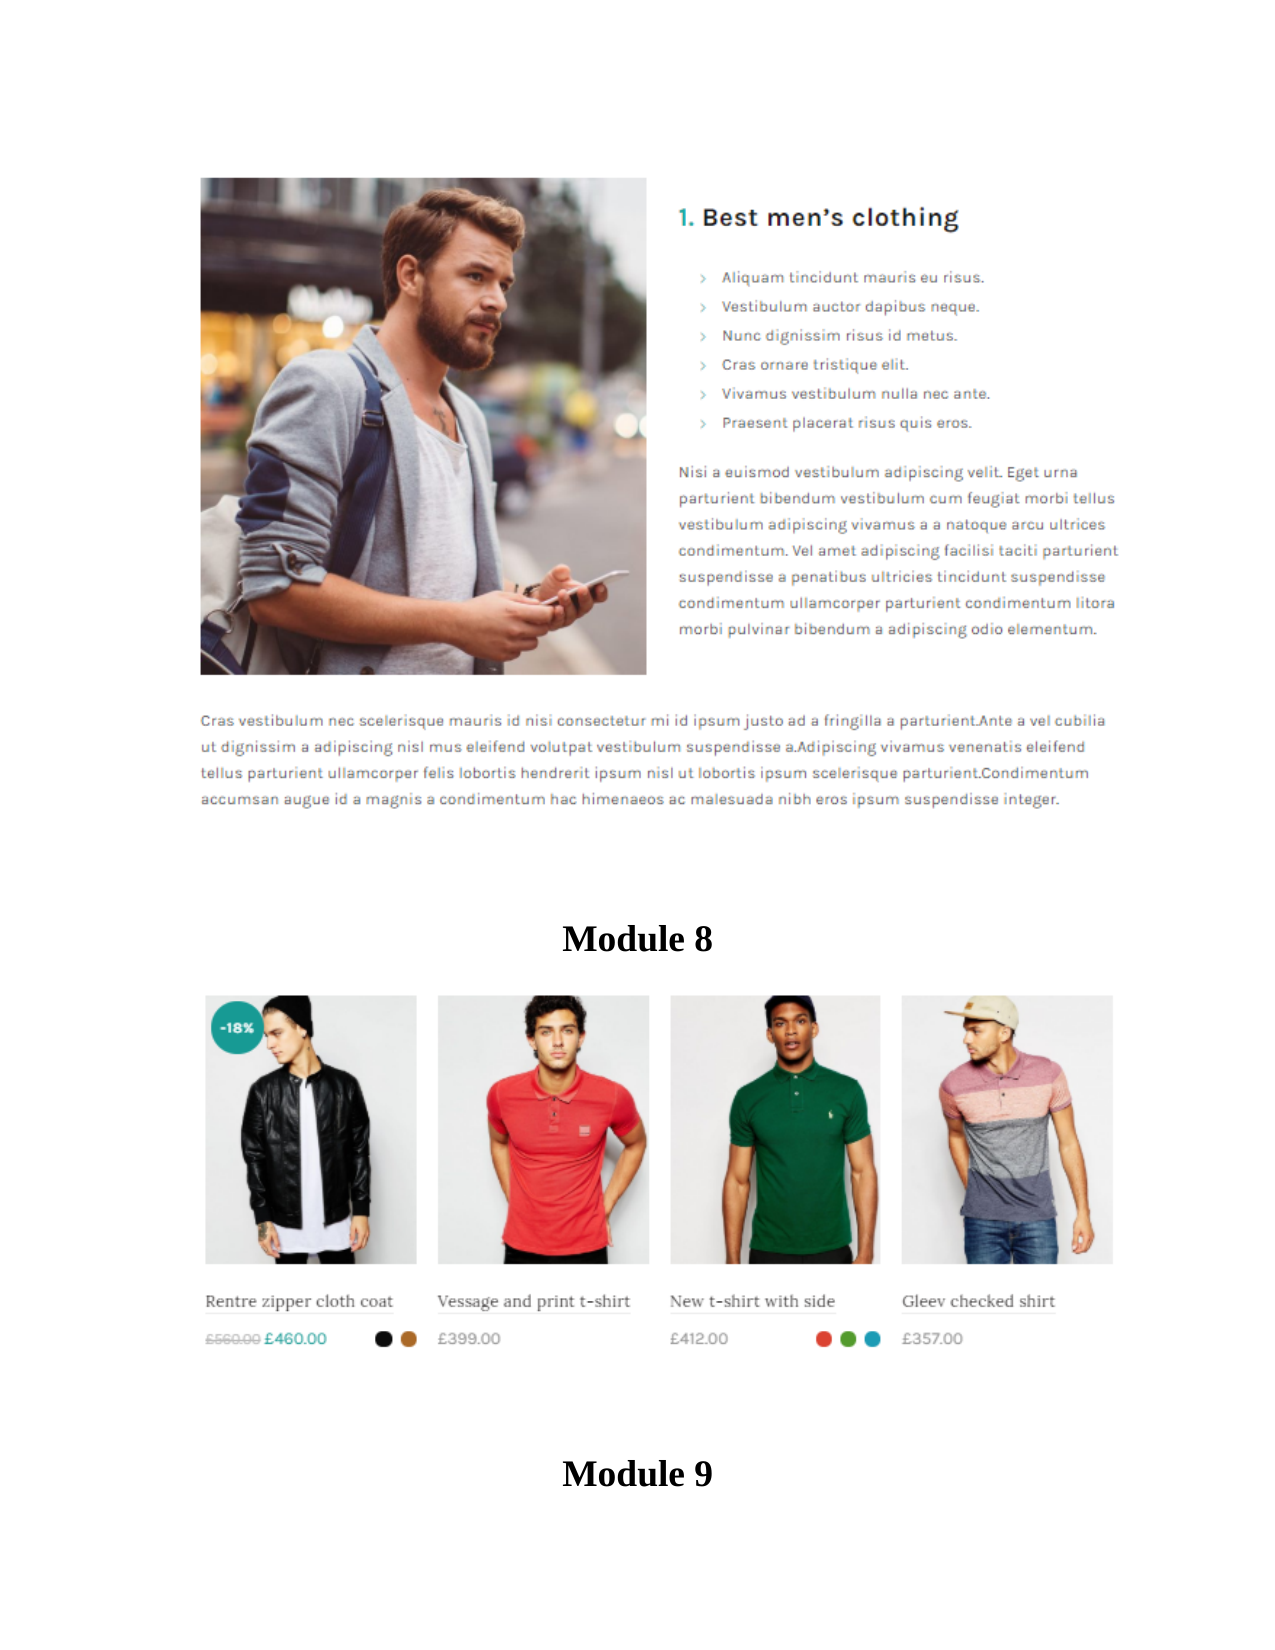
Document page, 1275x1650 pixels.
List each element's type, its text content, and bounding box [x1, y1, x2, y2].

text Module 9 [150, 1451, 1125, 1494]
picture [150, 150, 1125, 835]
text Module 8 [150, 917, 1125, 960]
picture [150, 980, 1125, 1370]
